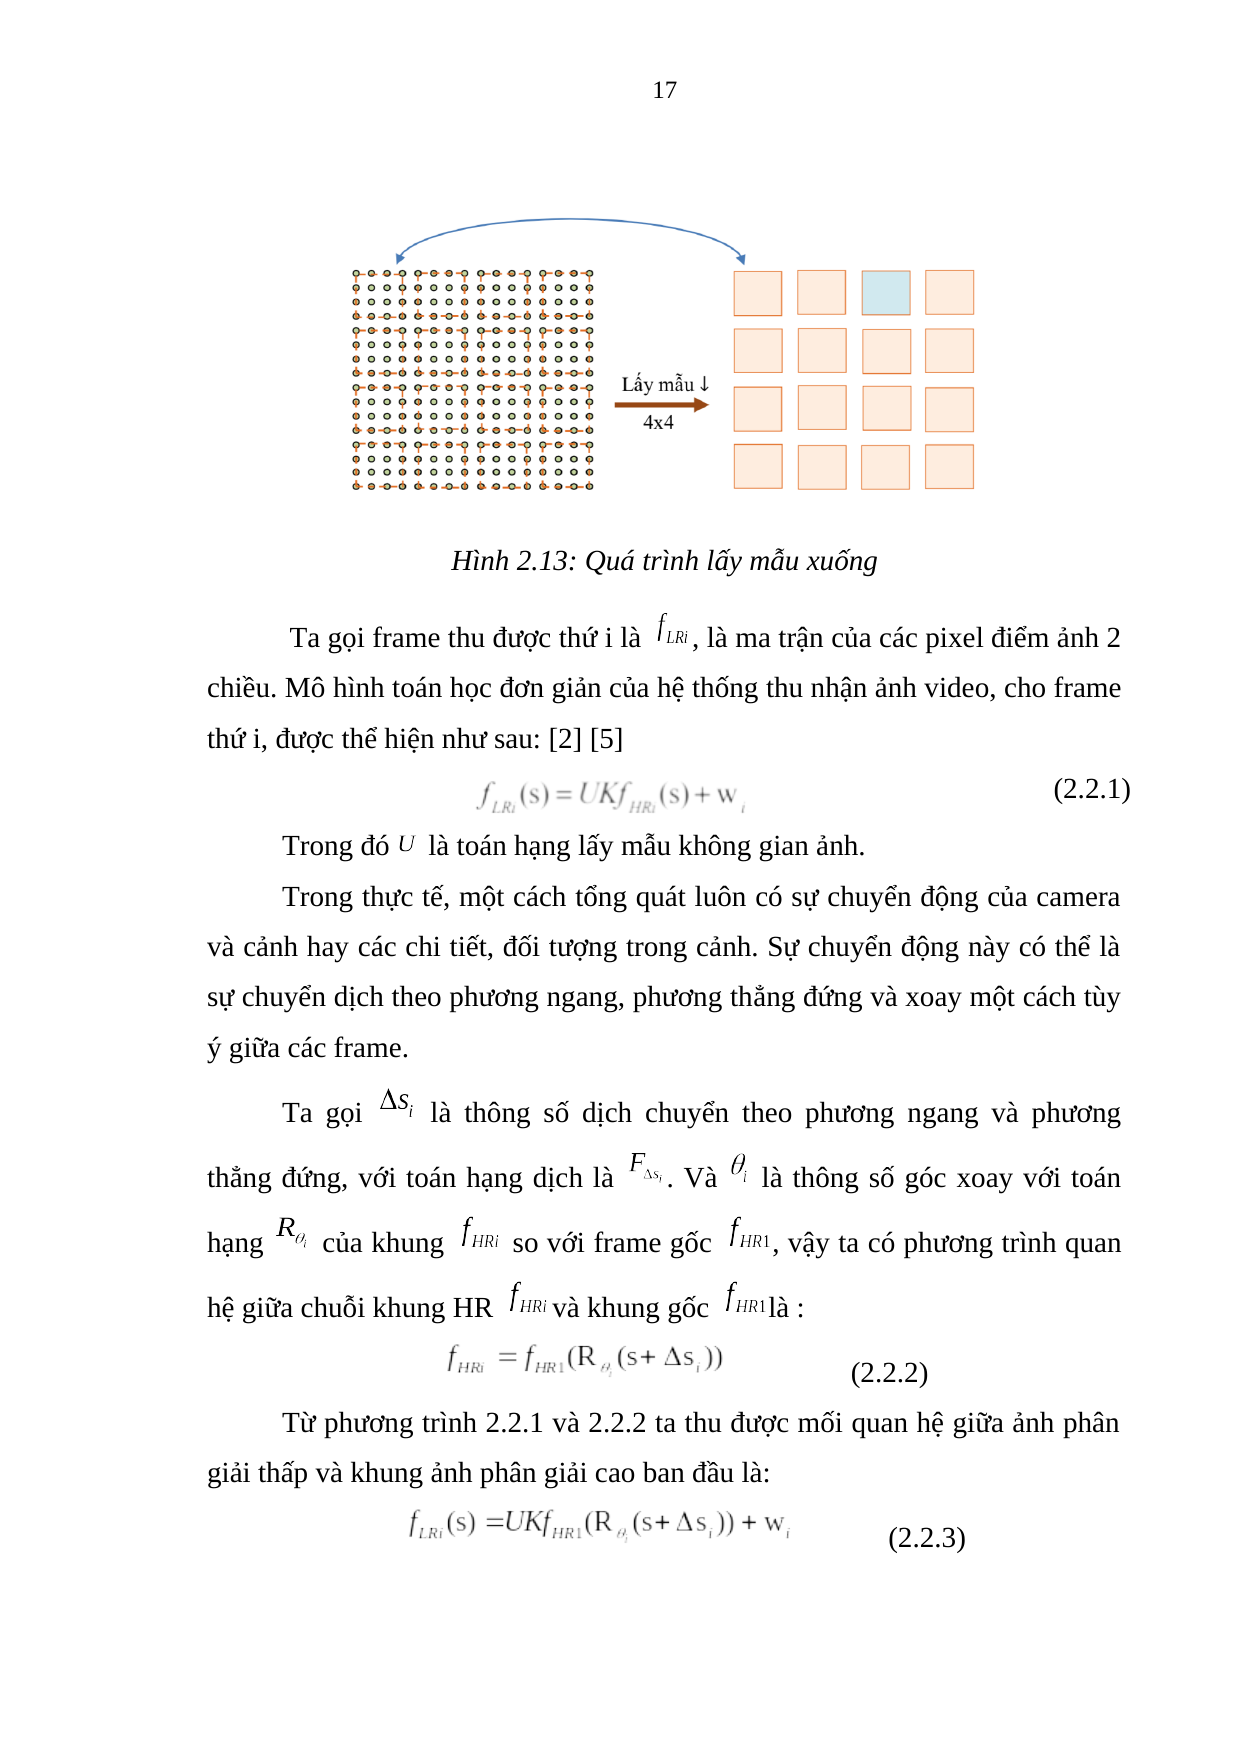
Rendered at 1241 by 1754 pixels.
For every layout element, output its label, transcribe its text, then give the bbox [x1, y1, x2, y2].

text Từ phương trình 2.2.1 và 2.2.2 ta thu được mối quan hệ giữa ảnh phân giải thấp và khung ảnh phân giải cao ban đầu là: [207, 1405, 1122, 1489]
text Ta gọi là thông số dịch chuyển theo phương ngang và phương thẳng đứng, với toán hạng dịch là . Và là thông số góc xoay với toán hạng của khung so với frame gốc , vậy ta có phương trình quan hệ giữa chuỗi khung HR và khung gốc là : [207, 1080, 1122, 1323]
picture [342, 206, 987, 502]
text Trong đó là toán hạng lấy mẫu không gian ảnh. [207, 828, 1122, 862]
table_header [196, 771, 1022, 828]
text Trong thực tế, một cách tổng quát luôn có sự chuyển động của camera và cảnh hay các chi tiết, đối tượng trong cảnh. Sự chuyển động này có thể là sự chuyển dịch theo phương ngang, phương thẳng đứng và xoay một cách tùy ý giữa các frame. [207, 879, 1122, 1063]
text Ta gọi frame thu được thứ i là , là ma trận của các pixel điểm ảnh 2 chiều. Mô hình toán học đơn giản của hệ thống thu nhận ảnh video, cho frame thứ i, được thể hiện như sau: [207, 605, 1122, 754]
text (2.2.3) [244, 1506, 1122, 1554]
table_header (2.2.1) [1023, 771, 1142, 828]
text (2.2.2) [244, 1340, 1122, 1388]
